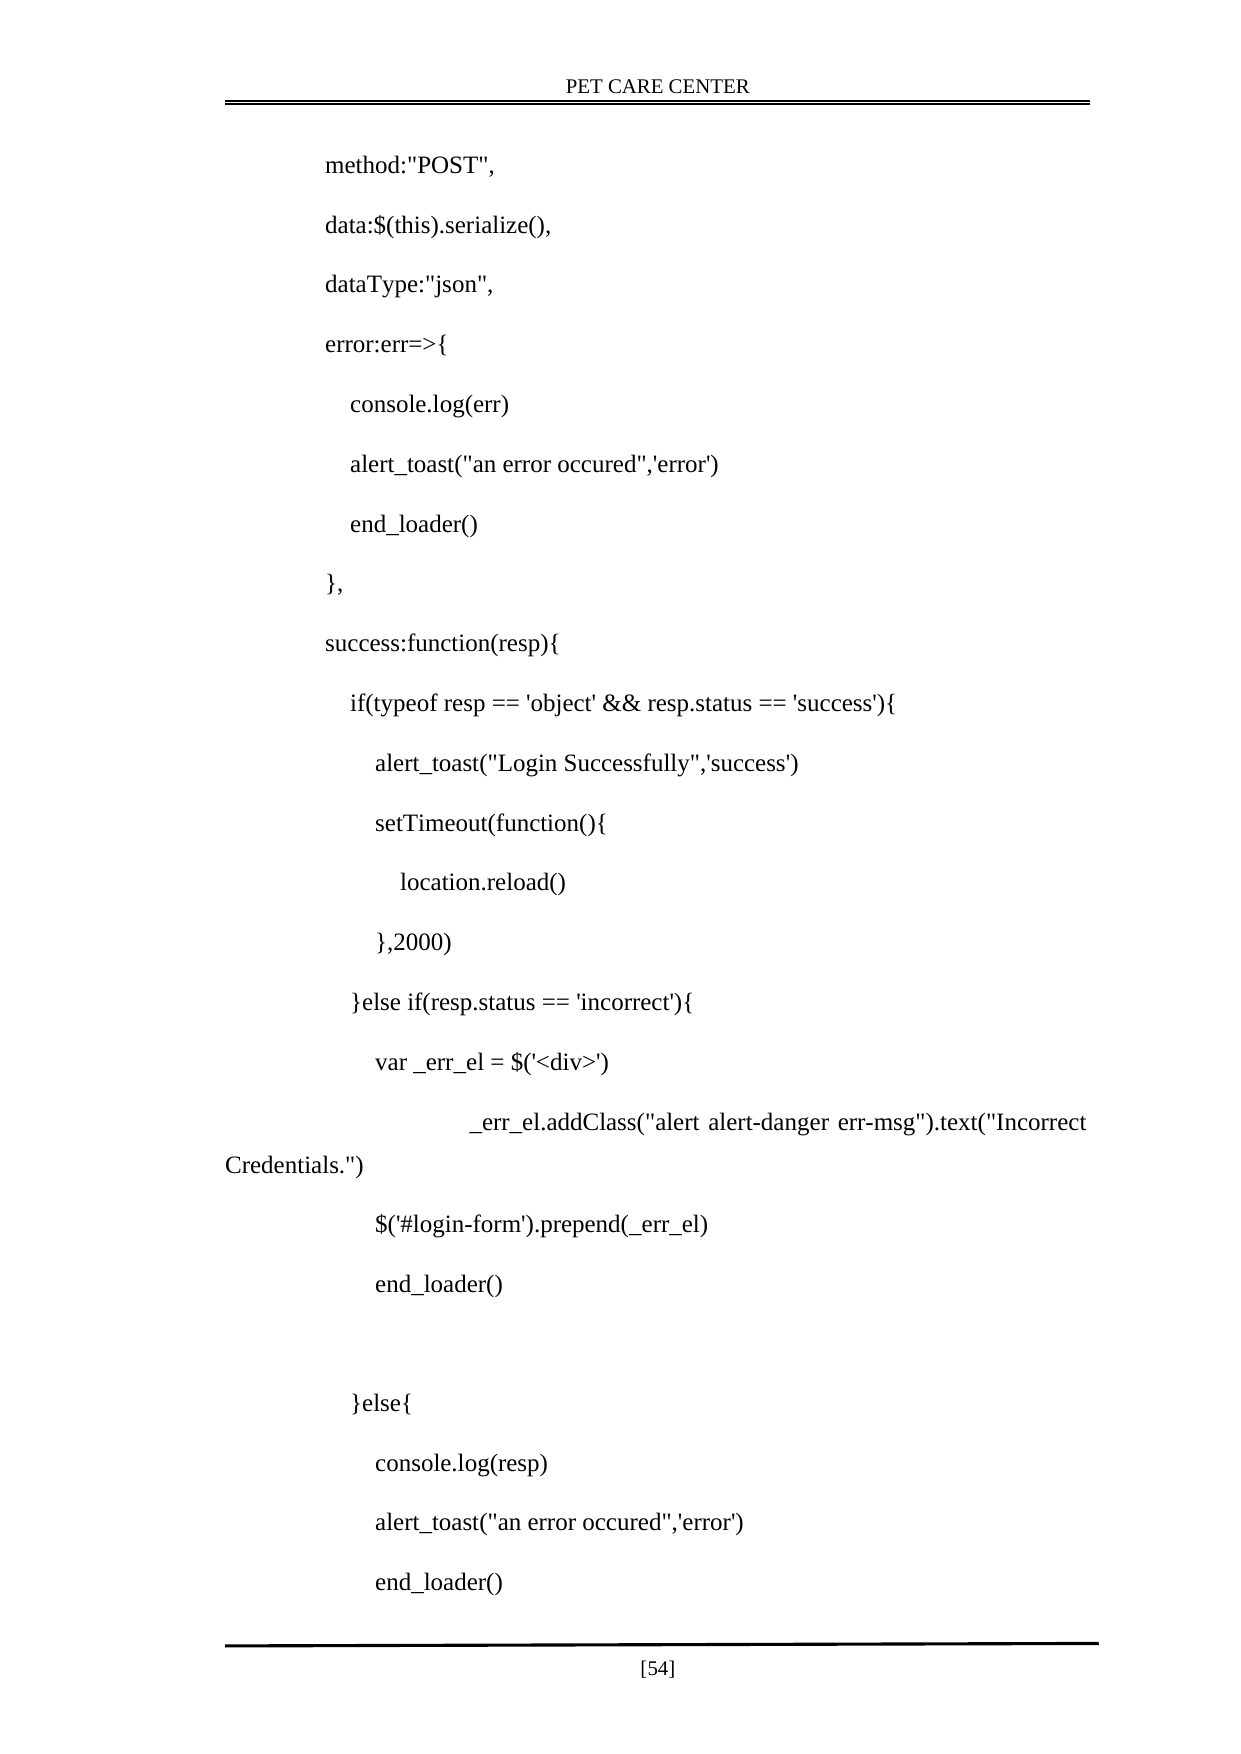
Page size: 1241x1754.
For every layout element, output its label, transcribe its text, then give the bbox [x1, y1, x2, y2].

text },2000) [225, 927, 1090, 956]
text end_loader() [225, 1269, 1090, 1298]
text var _err_el = $('<div>') [225, 1047, 1090, 1076]
text $('#login-form').prepend(_err_el) [225, 1209, 1090, 1238]
text }, [225, 568, 1090, 597]
text error:err=>{ [225, 329, 1090, 358]
text console.log(resp) [225, 1448, 1090, 1476]
text }else if(resp.status == 'incorrect'){ [225, 987, 1090, 1016]
text if(typeof resp == 'object' && resp.status == 'success'){ [225, 688, 1090, 717]
text setTimeout(function(){ [225, 808, 1090, 836]
text end_loader() [225, 1567, 1090, 1596]
text method:"POST", [225, 150, 1090, 179]
text alert_toast("an error occured",'error') [225, 1507, 1090, 1536]
text alert_toast("Login Successfully",'success') [225, 748, 1090, 777]
text _err_el.addClass("alert alert-danger err-msg").text("Incorrect Credentials.") [225, 1107, 1090, 1178]
text success:function(resp){ [225, 628, 1090, 657]
text alert_toast("an error occured",'error') [225, 449, 1090, 478]
text }else{ [225, 1388, 1090, 1417]
text dataType:"json", [225, 269, 1090, 298]
text console.log(err) [225, 389, 1090, 418]
text end_loader() [225, 509, 1090, 537]
text data:$(this).serialize(), [225, 210, 1090, 238]
text location.reload() [225, 867, 1090, 896]
